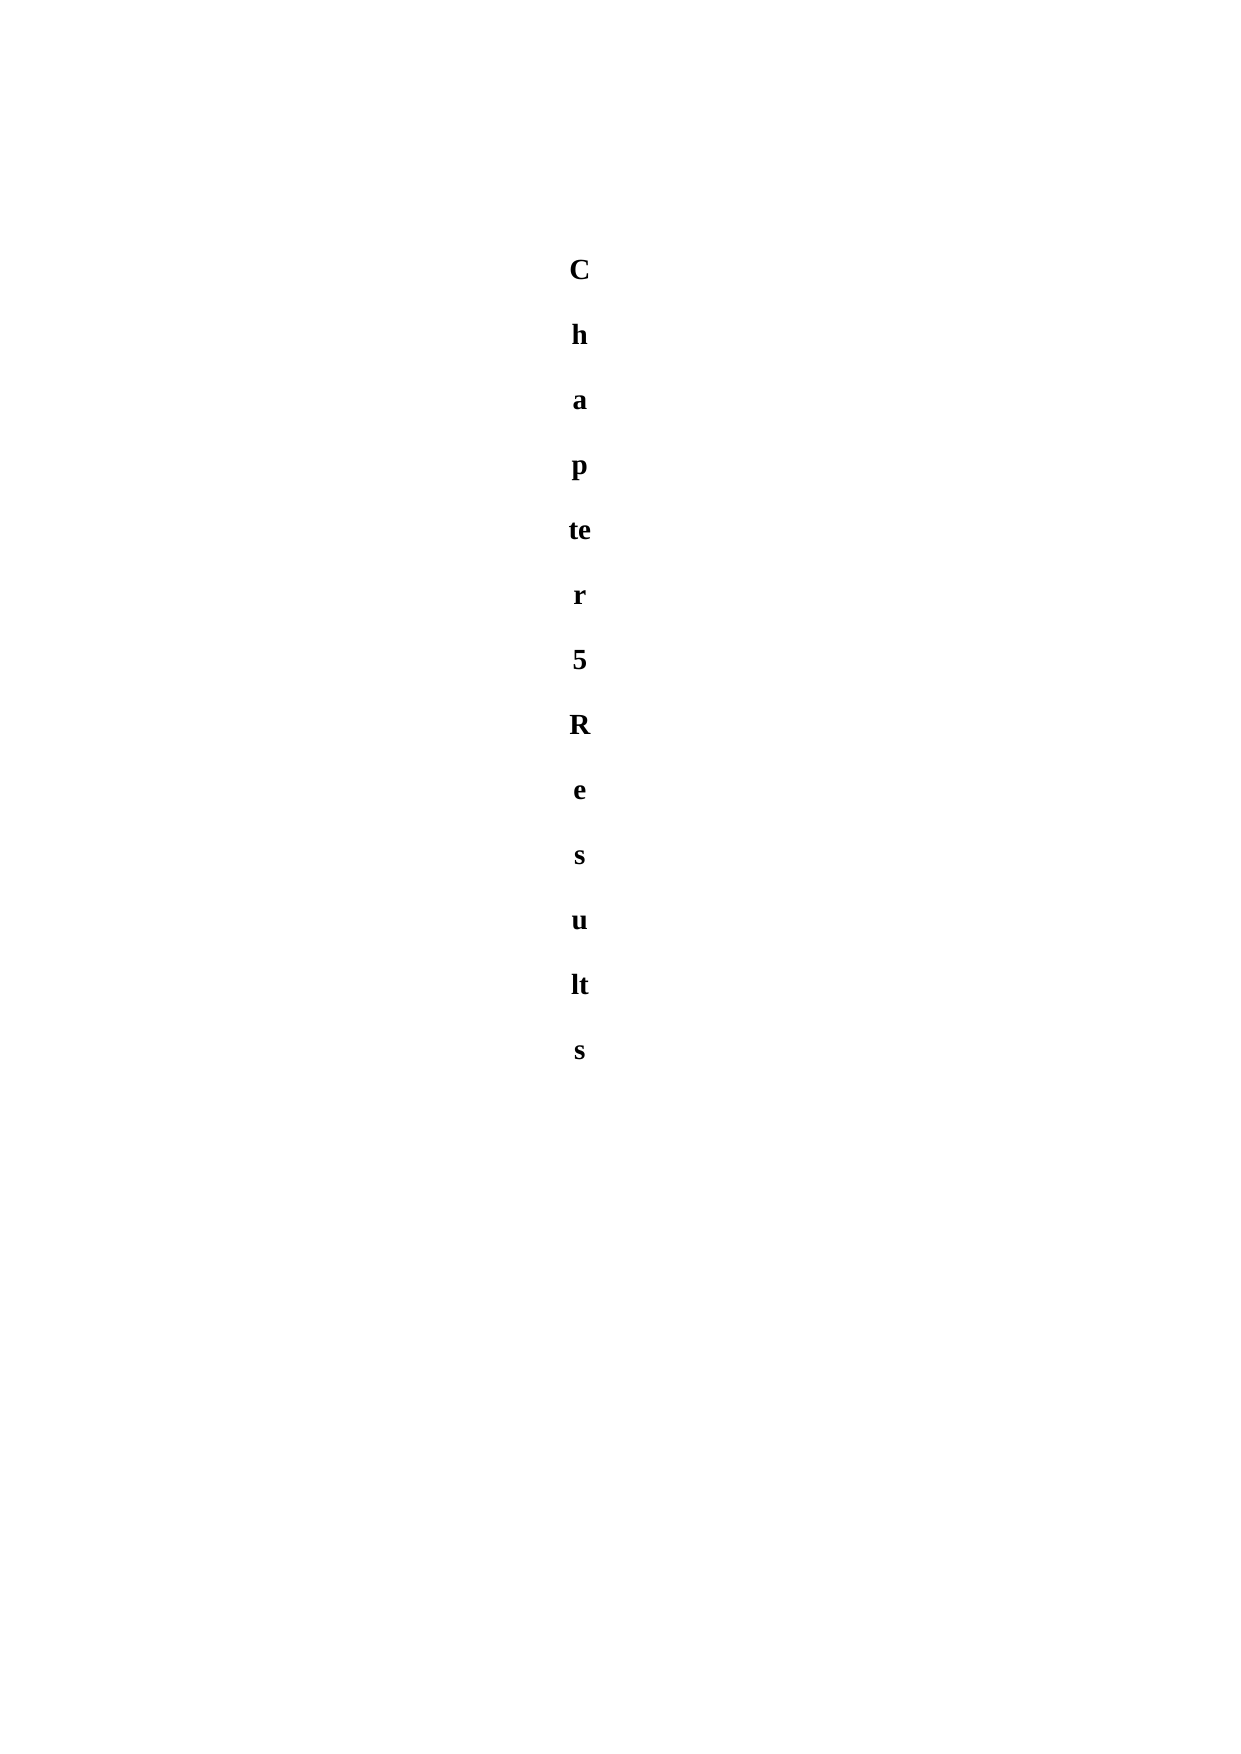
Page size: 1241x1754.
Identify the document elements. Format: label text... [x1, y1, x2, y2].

text Chapter 5 Results [568, 237, 591, 1082]
